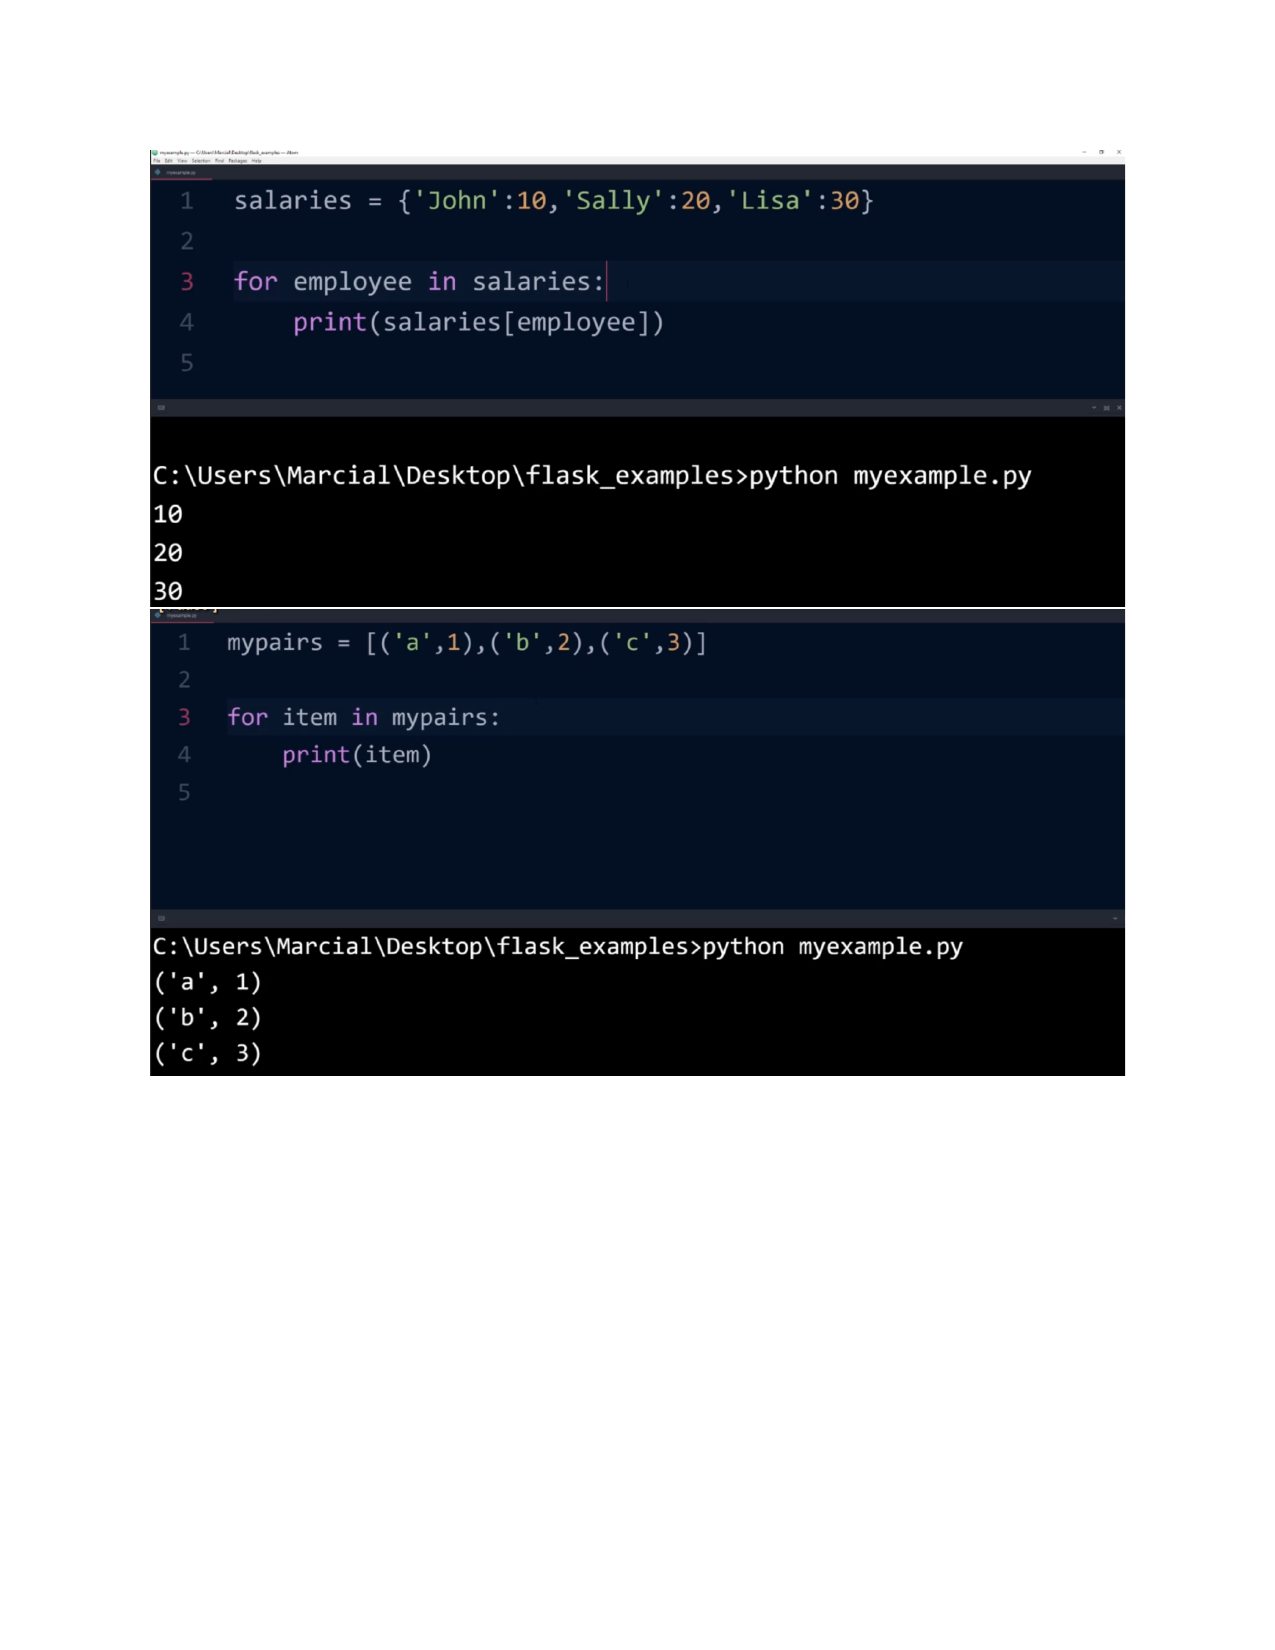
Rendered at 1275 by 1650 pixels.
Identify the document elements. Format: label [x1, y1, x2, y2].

picture [150, 609, 1125, 1076]
picture [150, 150, 1125, 607]
